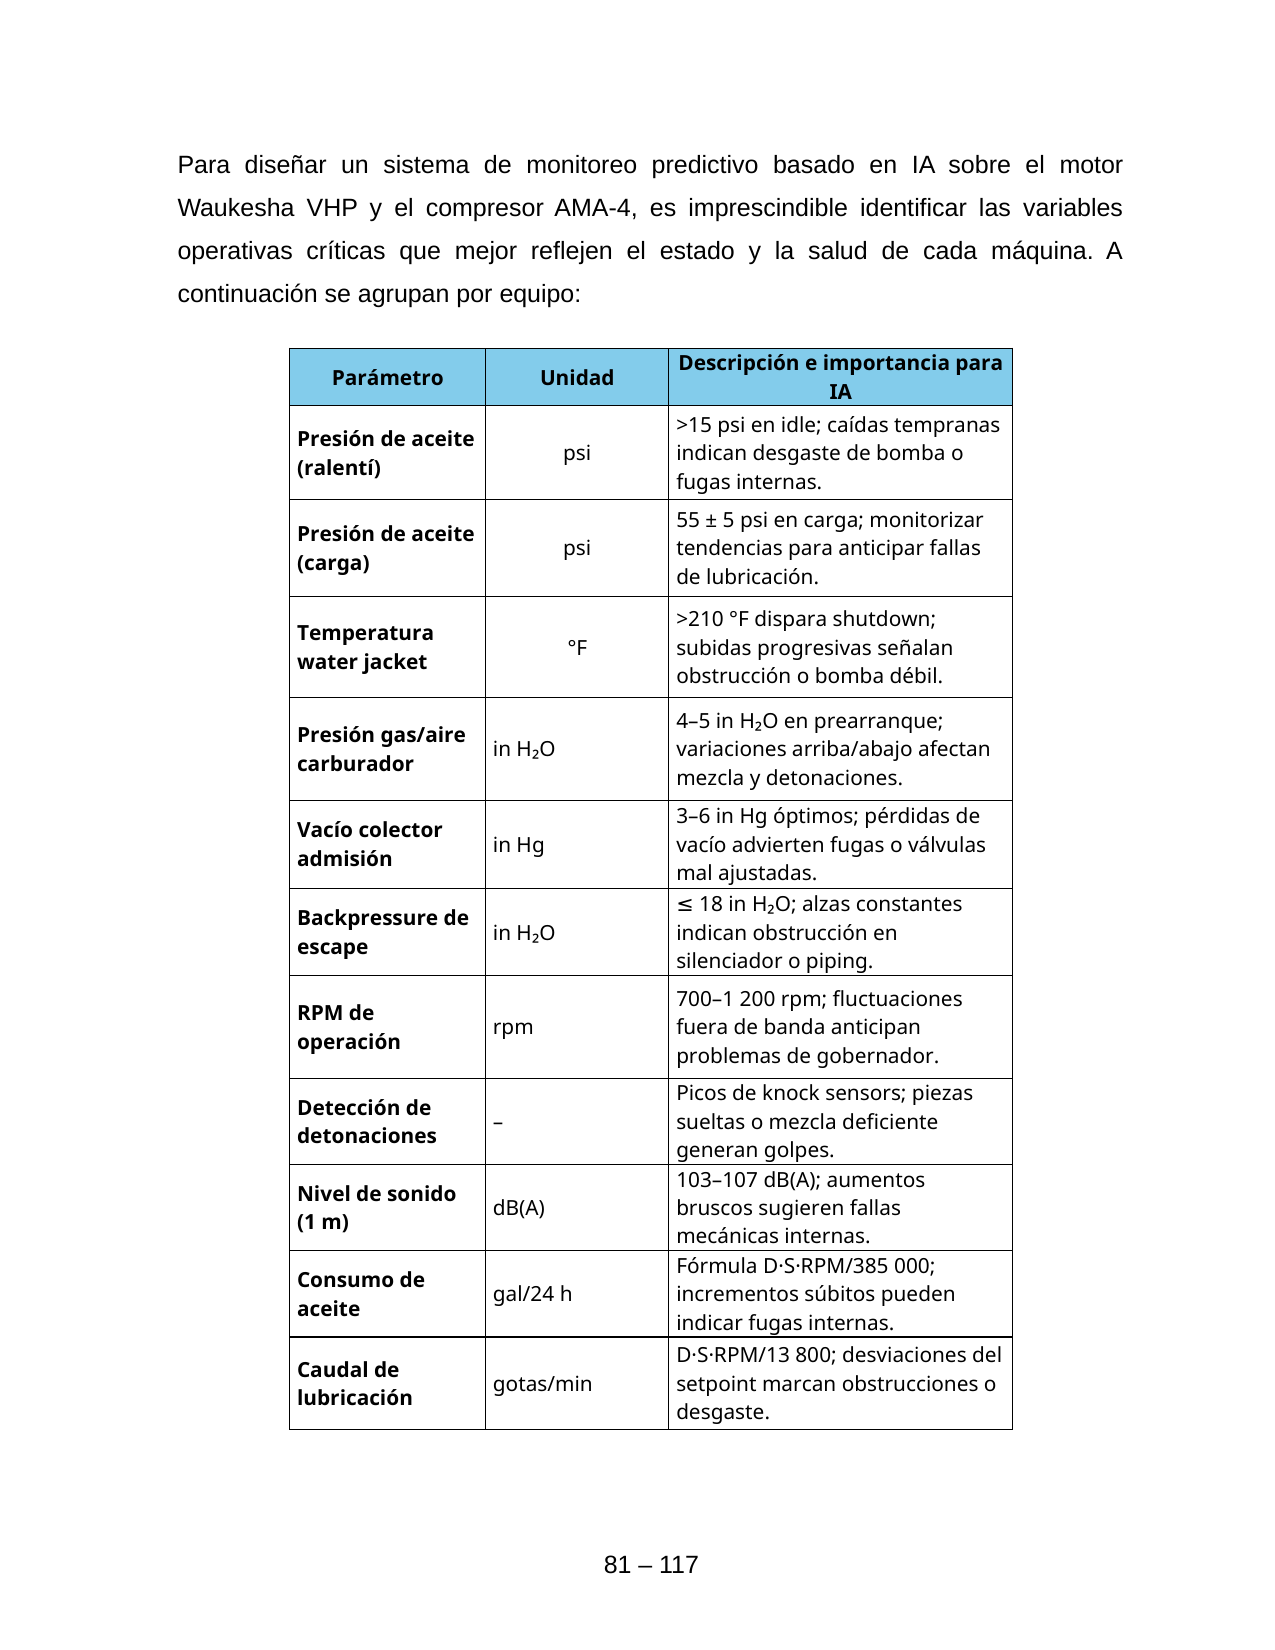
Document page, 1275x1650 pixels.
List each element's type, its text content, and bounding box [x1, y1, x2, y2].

table_cell Nivel de sonido (1 m) [290, 1165, 485, 1250]
table_cell Fórmula D·S·RPM/385 000; incrementos súbitos pueden indicar fugas internas. [669, 1251, 1012, 1336]
table_cell rpm [486, 976, 668, 1077]
table_cell gotas/min [486, 1338, 668, 1429]
table_cell °F [486, 597, 668, 697]
table_cell >15 psi en idle; caídas tempranas indican desgaste de bomba o fugas internas. [669, 406, 1012, 499]
table_cell Backpressure de escape [290, 889, 485, 975]
table_cell – [486, 1079, 668, 1164]
table_cell in H₂O [486, 698, 668, 799]
table_header Unidad [486, 349, 668, 405]
table_cell D·S·RPM/13 800; desviaciones del setpoint marcan obstrucciones o desgaste. [669, 1338, 1012, 1429]
table_cell Caudal de lubricación [290, 1338, 485, 1429]
table_cell in Hg [486, 801, 668, 887]
table_cell Detección de detonaciones [290, 1079, 485, 1164]
table_cell dB(A) [486, 1165, 668, 1250]
table_cell ≤ 18 in H₂O; alzas constantes indican obstrucción en silenciador o piping. [669, 889, 1012, 975]
text Para diseñar un sistema de monitoreo predictivo basado en IA sobre el motor Waukesha VHP y el compresor AMA-4, es imprescindible identificar las variables operativas críticas que mejor reflejen el estado y la salud de cada máquina. A continuación se agrupan por equipo: [177, 150, 1125, 308]
table_cell Temperatura water jacket [290, 597, 485, 697]
table_header Parámetro [290, 349, 485, 405]
table_cell 103–107 dB(A); aumentos bruscos sugieren fallas mecánicas internas. [669, 1165, 1012, 1250]
table_cell 55 ± 5 psi en carga; monitorizar tendencias para anticipar fallas de lubricación. [669, 500, 1012, 596]
table_header Descripción e importancia para IA [669, 349, 1012, 405]
table_cell >210 °F dispara shutdown; subidas progresivas señalan obstrucción o bomba débil. [669, 597, 1012, 697]
table_cell Vacío colector admisión [290, 801, 485, 887]
table_cell Picos de knock sensors; piezas sueltas o mezcla deficiente generan golpes. [669, 1079, 1012, 1164]
table_cell 4–5 in H₂O en prearranque; variaciones arriba/abajo afectan mezcla y detonaciones. [669, 698, 1012, 799]
table_cell psi [486, 500, 668, 596]
table_cell Presión de aceite (ralentí) [290, 406, 485, 499]
table_cell Presión gas/aire carburador [290, 698, 485, 799]
table_cell in H₂O [486, 889, 668, 975]
table_cell Presión de aceite (carga) [290, 500, 485, 596]
table_cell 700–1 200 rpm; fluctuaciones fuera de banda anticipan problemas de gobernador. [669, 976, 1012, 1077]
table_cell psi [486, 406, 668, 499]
table_cell 3–6 in Hg óptimos; pérdidas de vacío advierten fugas o válvulas mal ajustadas. [669, 801, 1012, 887]
table_cell Consumo de aceite [290, 1251, 485, 1336]
table_cell gal/24 h [486, 1251, 668, 1336]
table_cell RPM de operación [290, 976, 485, 1077]
